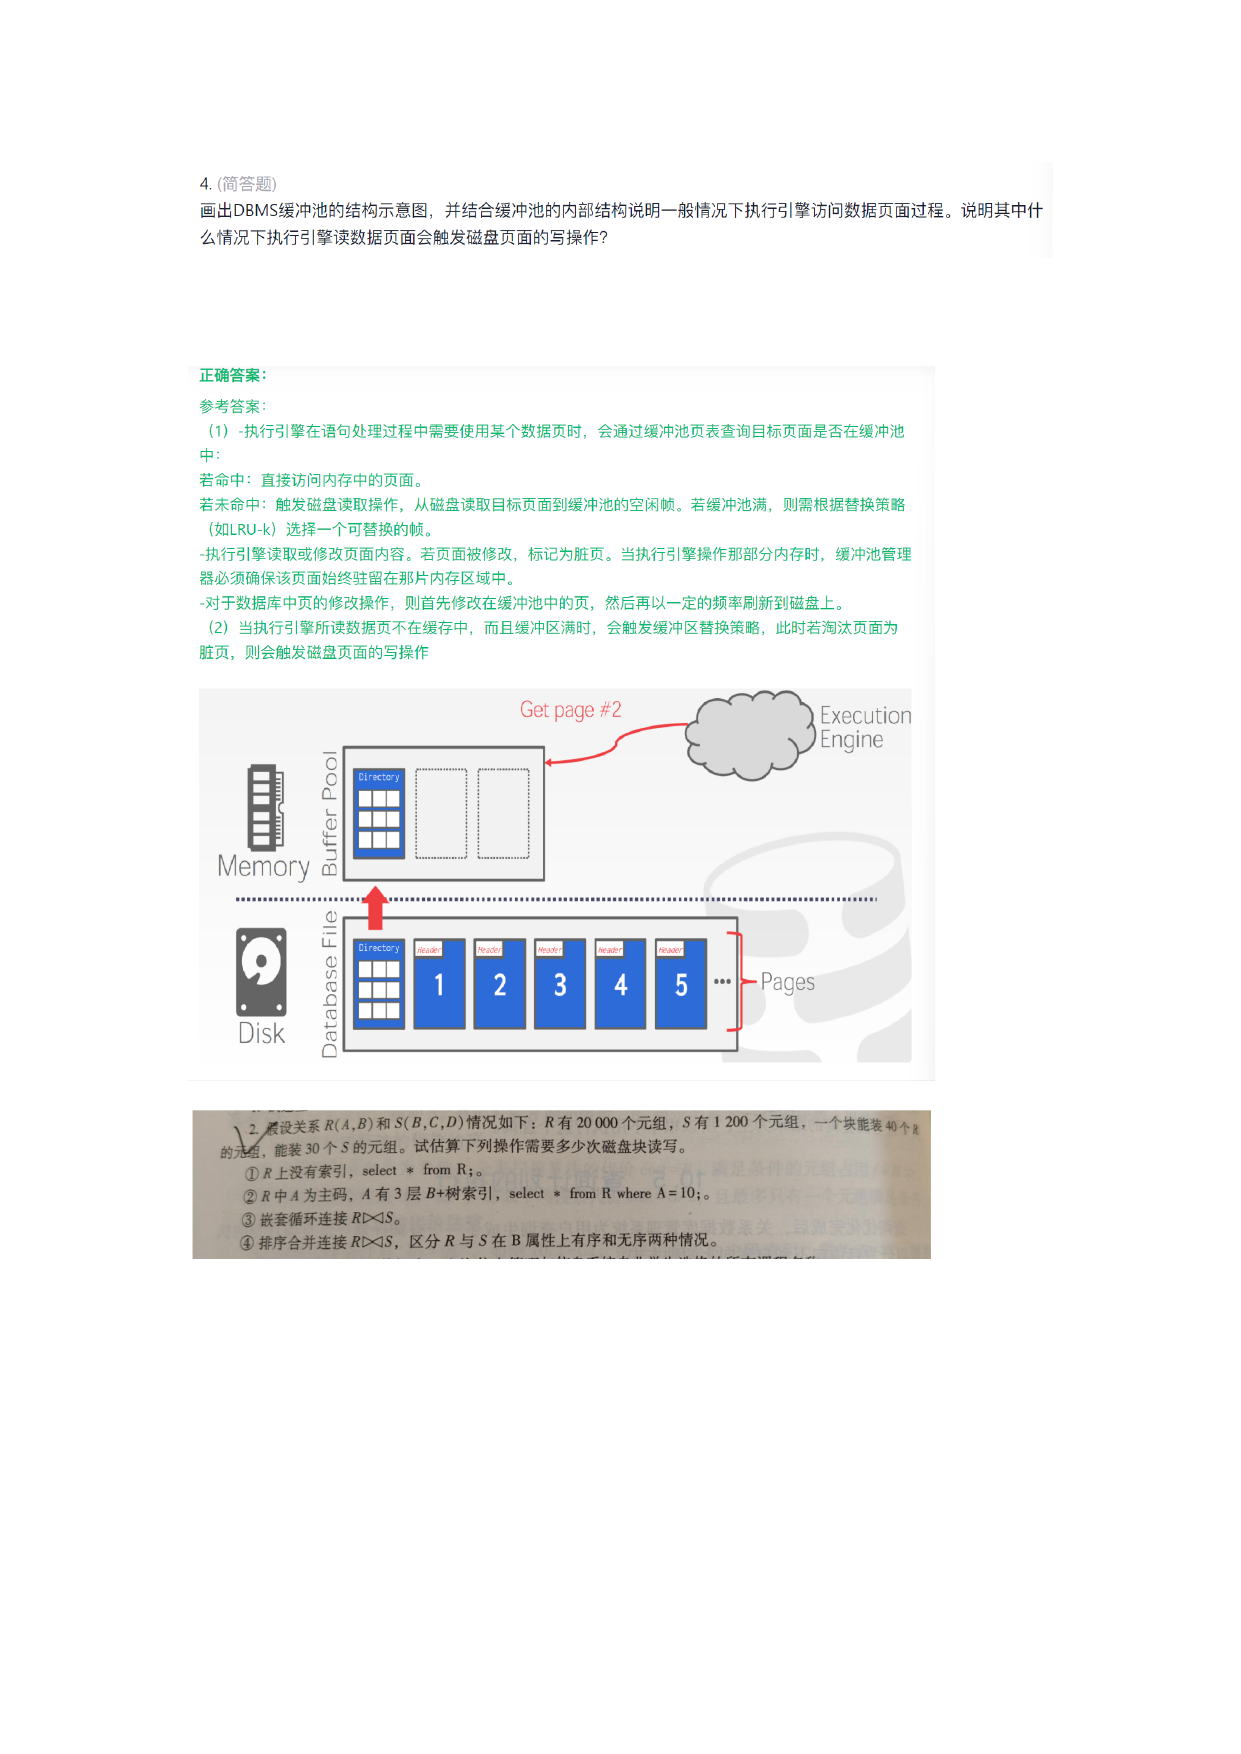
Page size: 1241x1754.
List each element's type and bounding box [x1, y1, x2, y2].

picture [187, 366, 936, 1081]
picture [187, 162, 1053, 258]
picture [193, 1111, 930, 1259]
